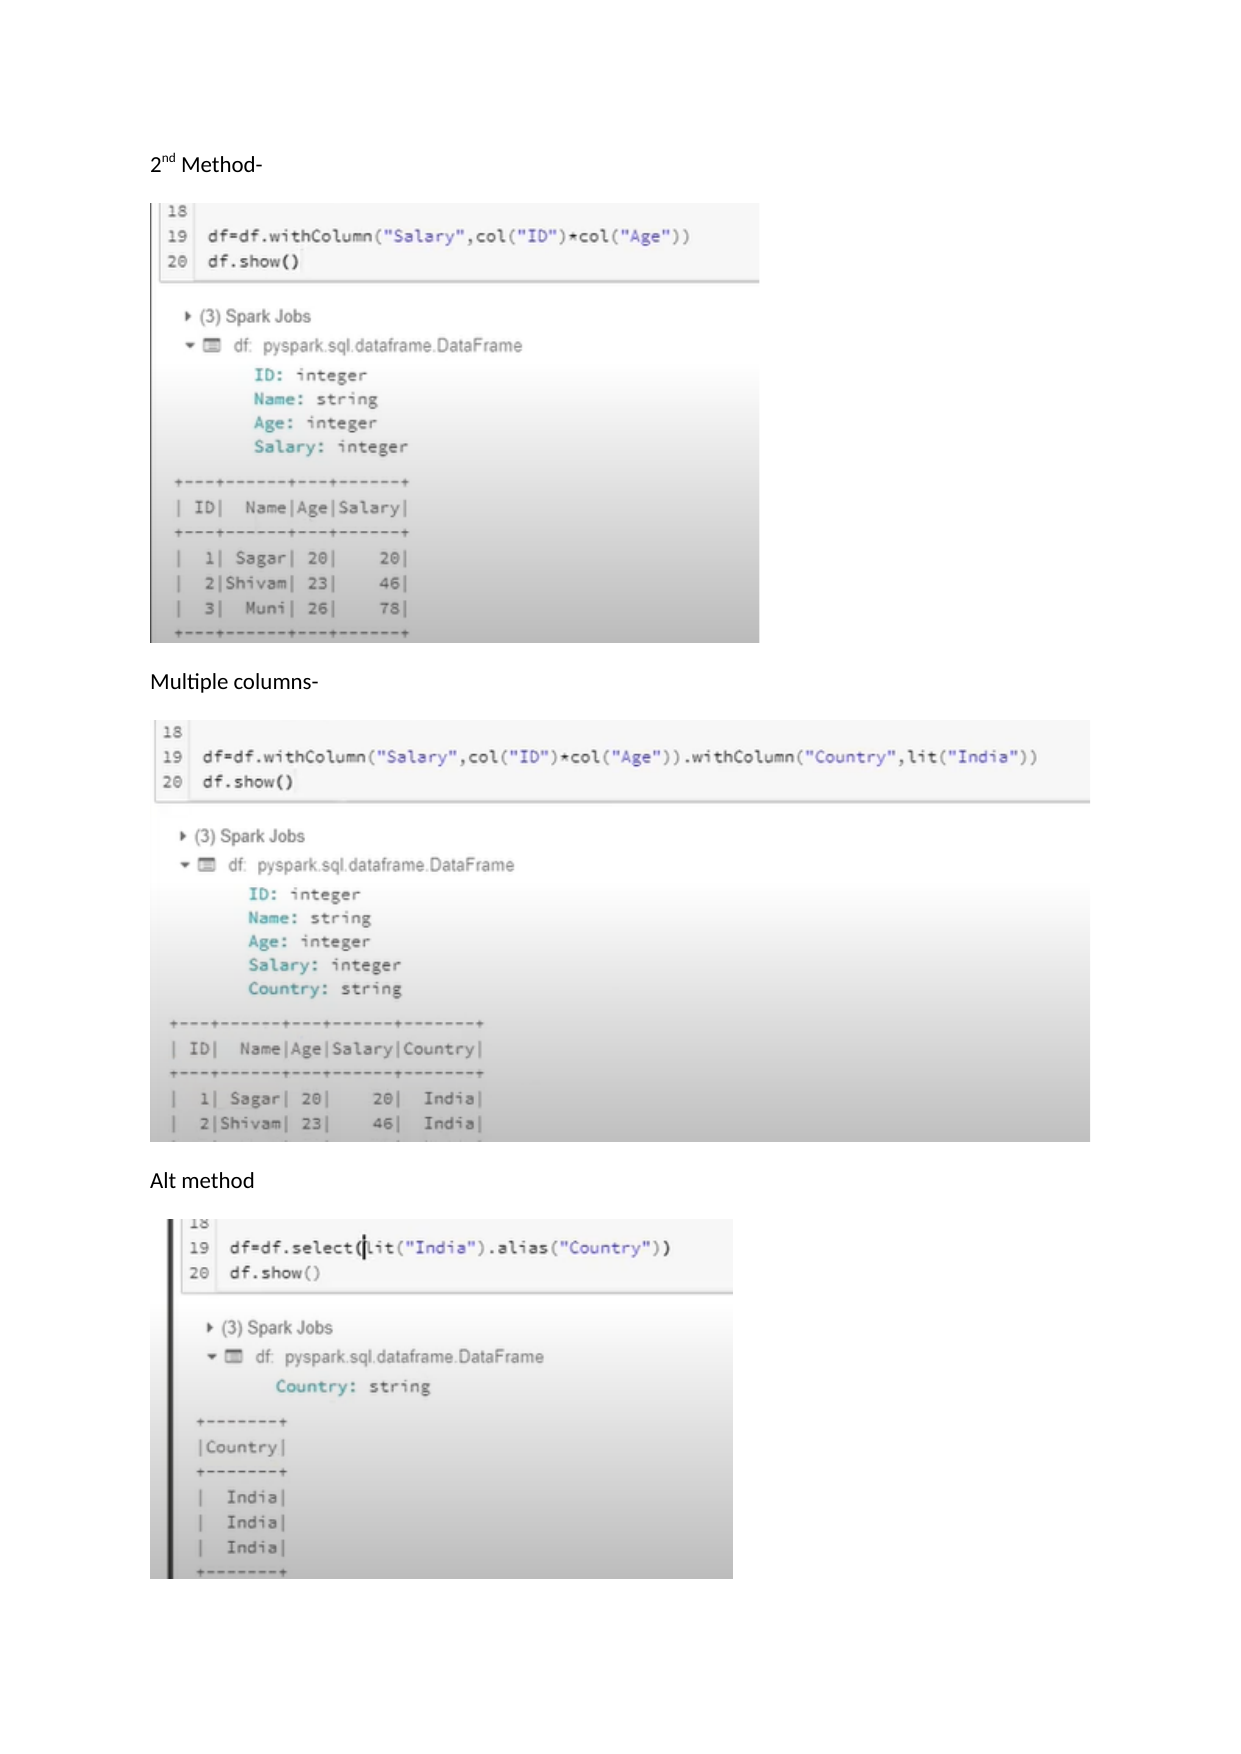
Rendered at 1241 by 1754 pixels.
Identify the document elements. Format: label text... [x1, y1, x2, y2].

picture [150, 1219, 733, 1579]
picture [150, 203, 760, 643]
picture [150, 720, 1091, 1142]
text Multiple columns- [150, 667, 1090, 695]
text 2nd Method- [150, 150, 1090, 178]
text Alt method [150, 1166, 1090, 1194]
